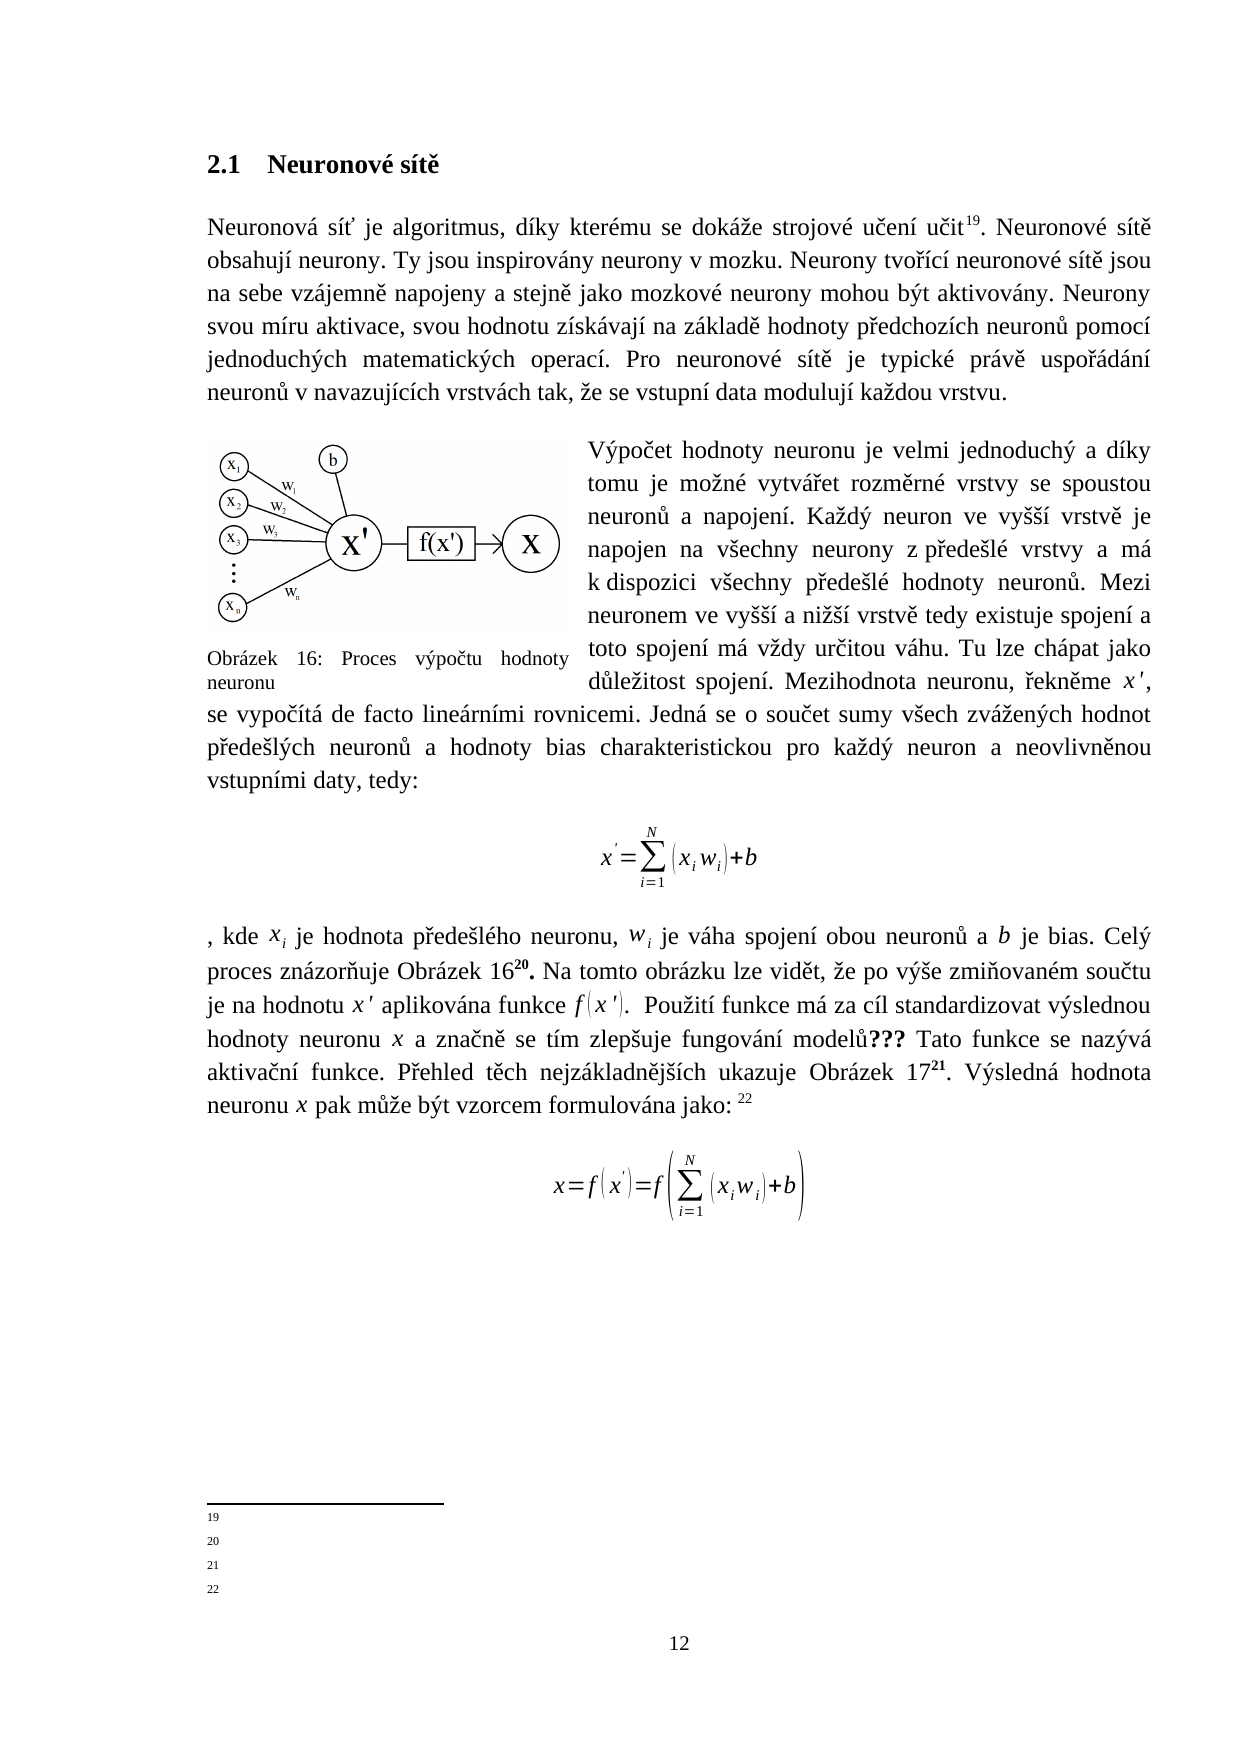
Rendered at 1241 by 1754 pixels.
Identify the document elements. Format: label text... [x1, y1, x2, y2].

text , kde je hodnota předešlého neuronu, je váha spojení obou neuronů a je bias. Celý proces znázorňuje Obrázek 16. Na tomto obrázku lze vidět, že po výše zmiňovaném součtu je na hodnotu aplikována funkce . Použití funkce má za cíl standardizovat výslednou hodnoty neuronu a značně se tím zlepšuje fungování modelů??? Tato funkce se nazývá aktivační funkce. Přehled těch nejzákladnějších ukazuje Obrázek 17. Výsledná hodnota neuronu pak může být vzorcem formulována jako: [207, 920, 1152, 1119]
text Výpočet hodnoty neuronu je velmi jednoduchý a díky tomu je možné vytvářet rozměrné vrstvy se spoustou neuronů a napojení. Každý neuron ve vyšší vrstvě je napojen na všechny neurony z předešlé vrstvy a má k dispozici všechny předešlé hodnoty neuronů. Mezi neuronem ve vyšší a nižší vrstvě tedy existuje spojení a toto spojení má vždy určitou váhu. Tu lze chápat jako důležitost spojení. Mezihodnota neuronu, řekněme , se vypočítá de facto lineárními rovnicemi. Jedná se o součet sumy všech zvážených hodnot předešlých neuronů a hodnoty bias charakteristickou pro každý neuron a neovlivněnou vstupními daty, tedy: [207, 435, 1152, 794]
picture [206, 436, 569, 637]
text Neuronová síť je algoritmus, díky kterému se dokáže strojové učení učit. Neuronové sítě obsahují neurony. Ty jsou inspirovány neurony v mozku. Neurony tvořící neuronové sítě jsou na sebe vzájemně napojeny a stejně jako mozkové neurony mohou být aktivovány. Neurony svou míru aktivace, svou hodnotu získávají na základě hodnoty předchozích neuronů pomocí jednoduchých matematických operací. Pro neuronové sítě je typické právě uspořádání neuronů v navazujících vrstvách tak, že se vstupní data modulují každou vrstvu. [207, 212, 1152, 406]
subtitle Neuronové sítě [207, 148, 1152, 179]
